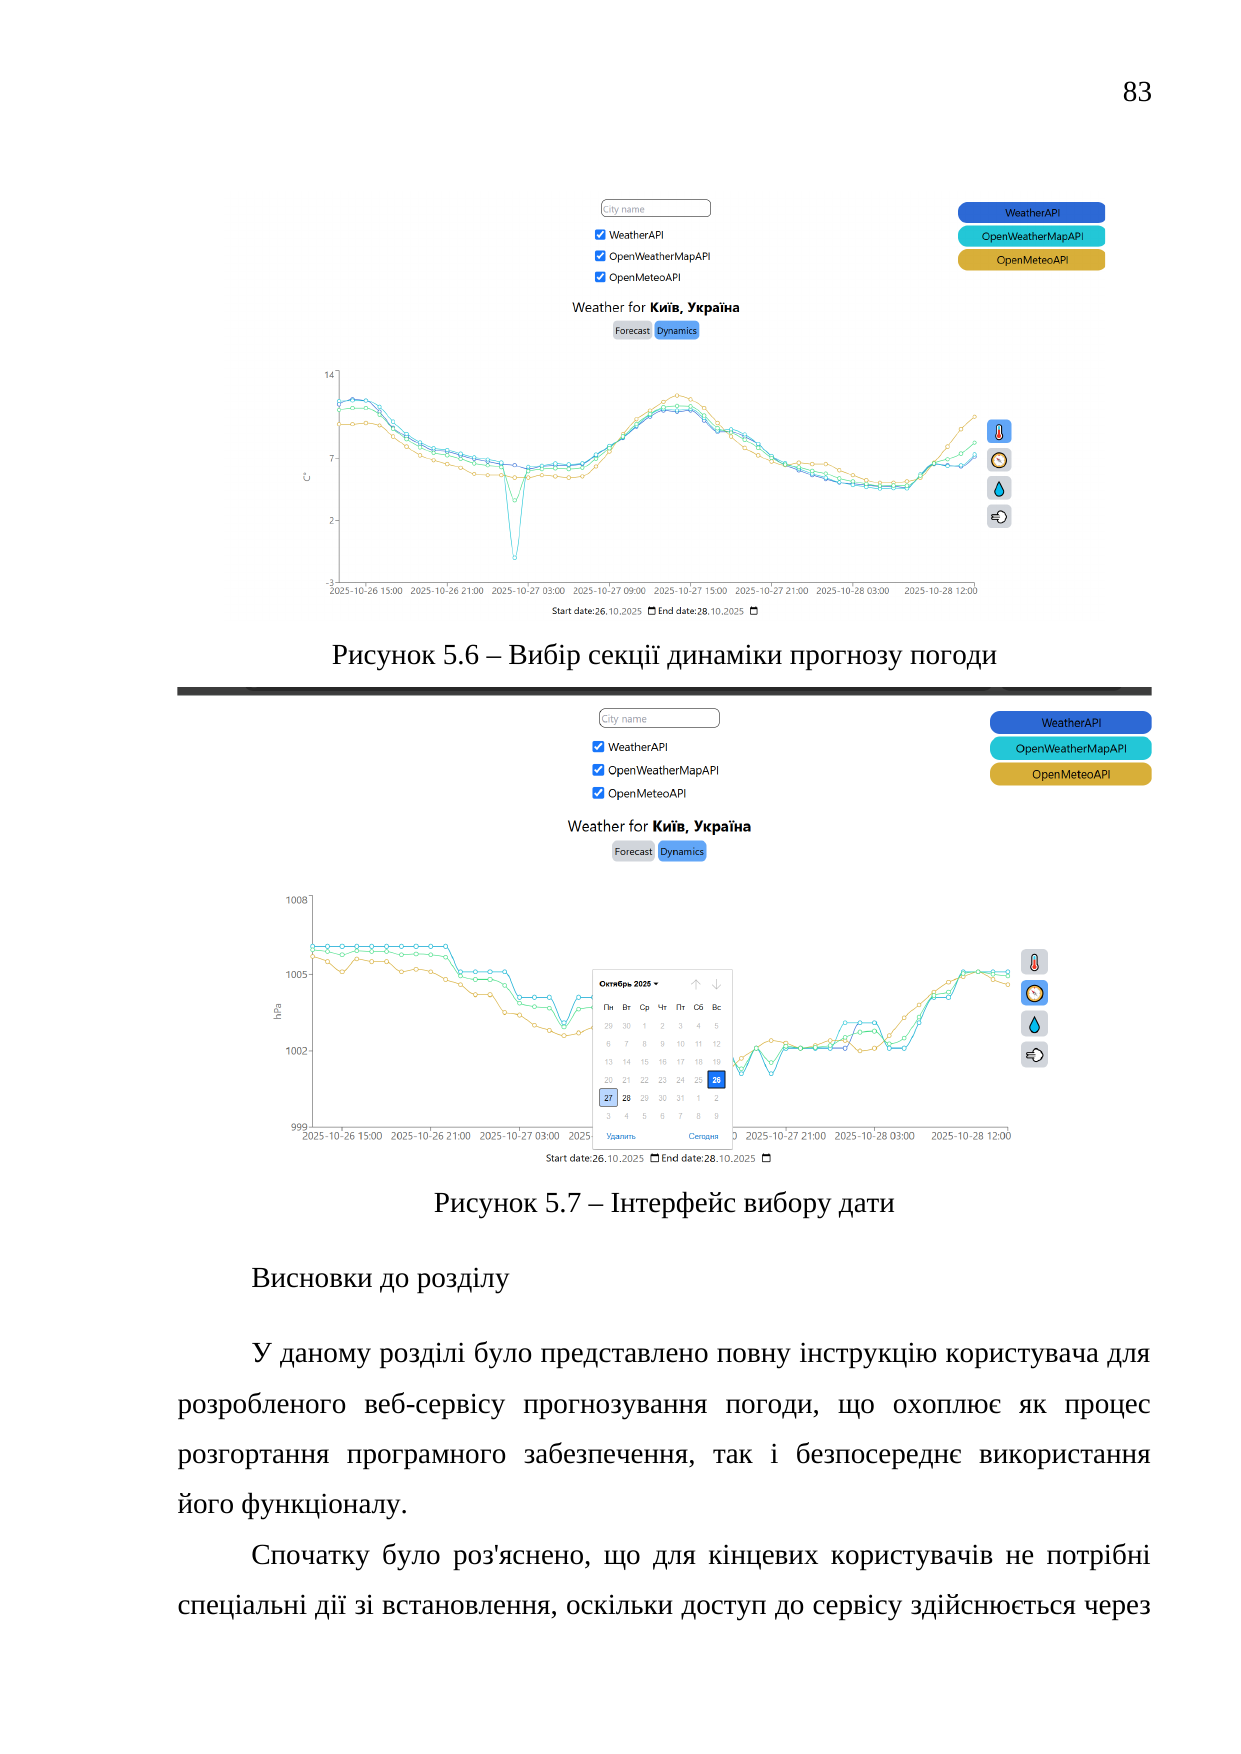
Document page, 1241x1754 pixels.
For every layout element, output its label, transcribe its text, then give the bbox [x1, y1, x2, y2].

text Висновки до розділу [177, 1260, 1152, 1294]
picture [223, 191, 1105, 621]
picture [177, 687, 1152, 1169]
text У даному розділі було представлено повну інструкцію користувача для розробленого веб-сервісу прогнозування погоди, що охоплює як процес розгортання програмного забезпечення, так і безпосереднє використання його функціоналу. [177, 1336, 1152, 1520]
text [177, 1537, 1152, 1621]
text Рисунок 5.7 – Інтерфейс вибору дати [177, 1185, 1152, 1218]
text Рисунок 5.6 – Вибір секції динаміки прогнозу погоди [177, 637, 1152, 671]
